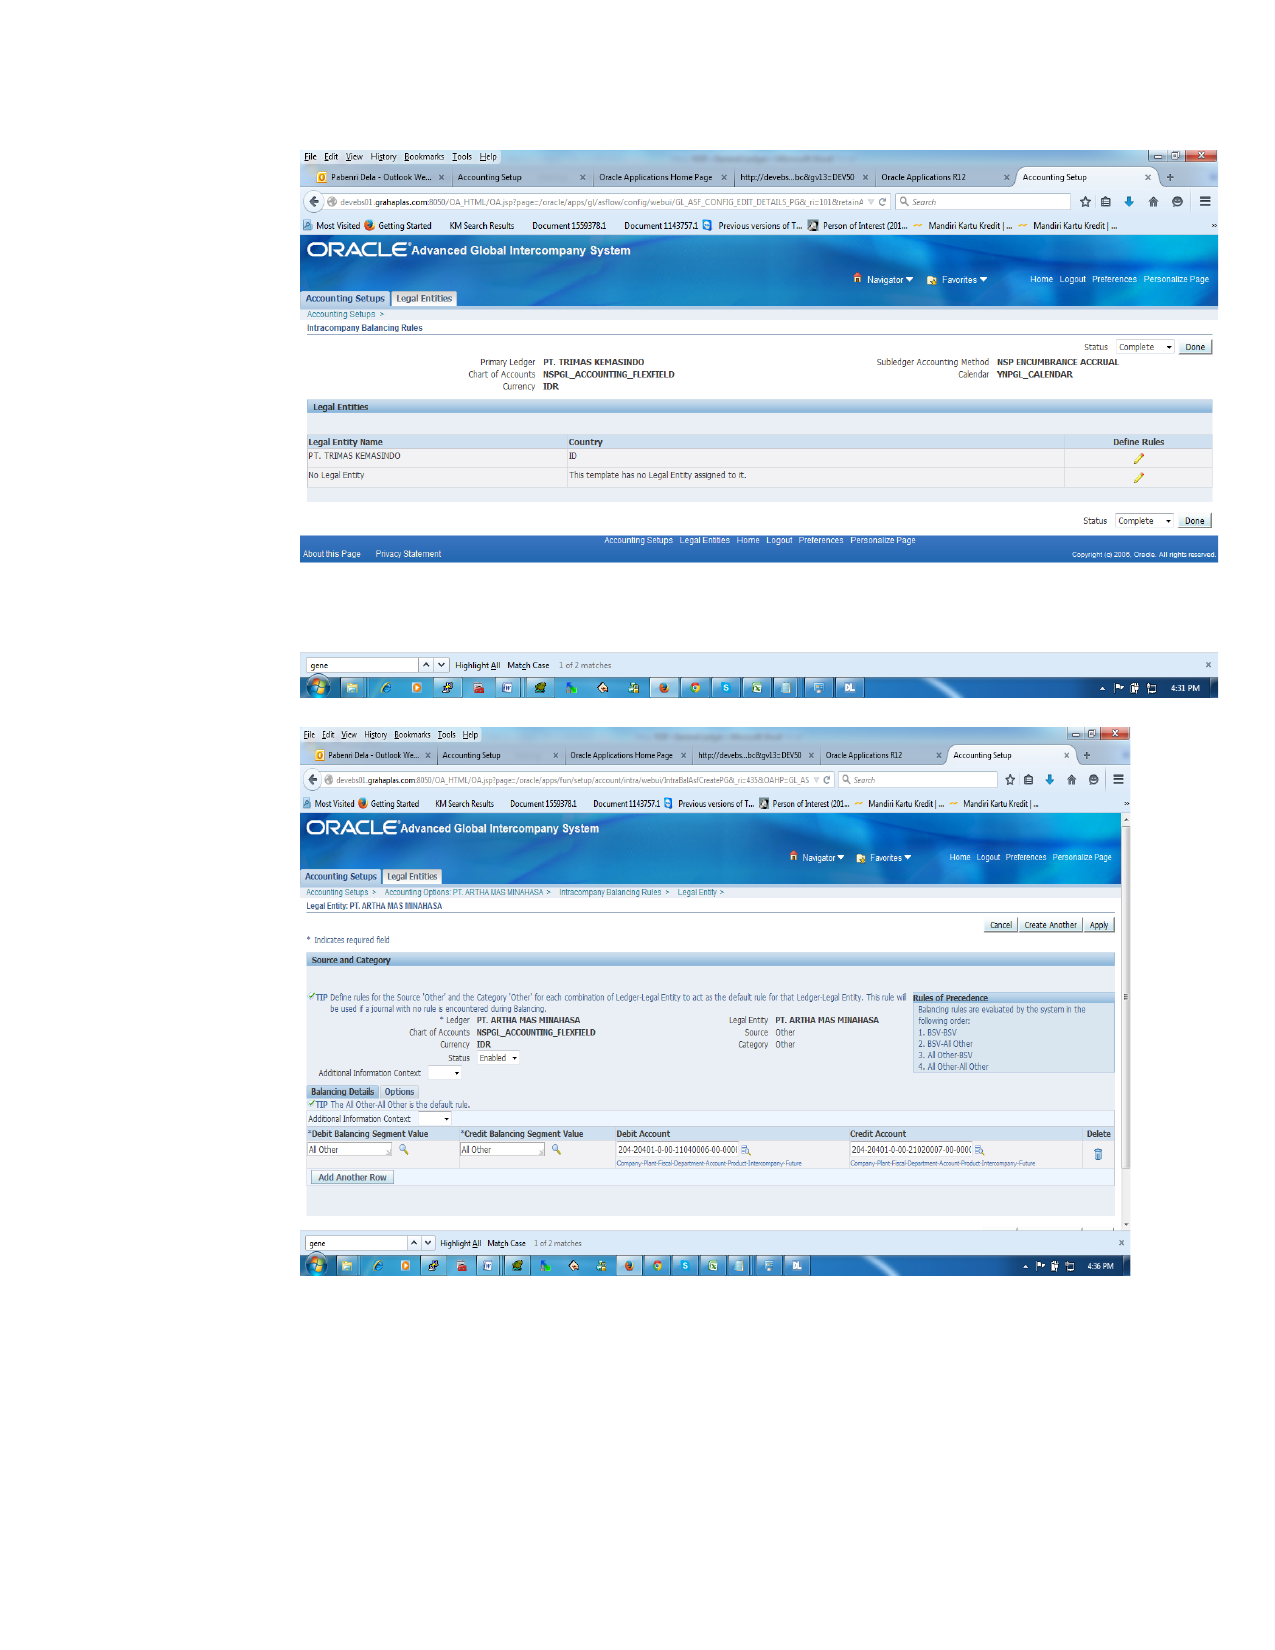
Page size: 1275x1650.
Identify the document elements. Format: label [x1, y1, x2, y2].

picture [300, 150, 1219, 698]
picture [300, 727, 1131, 1276]
